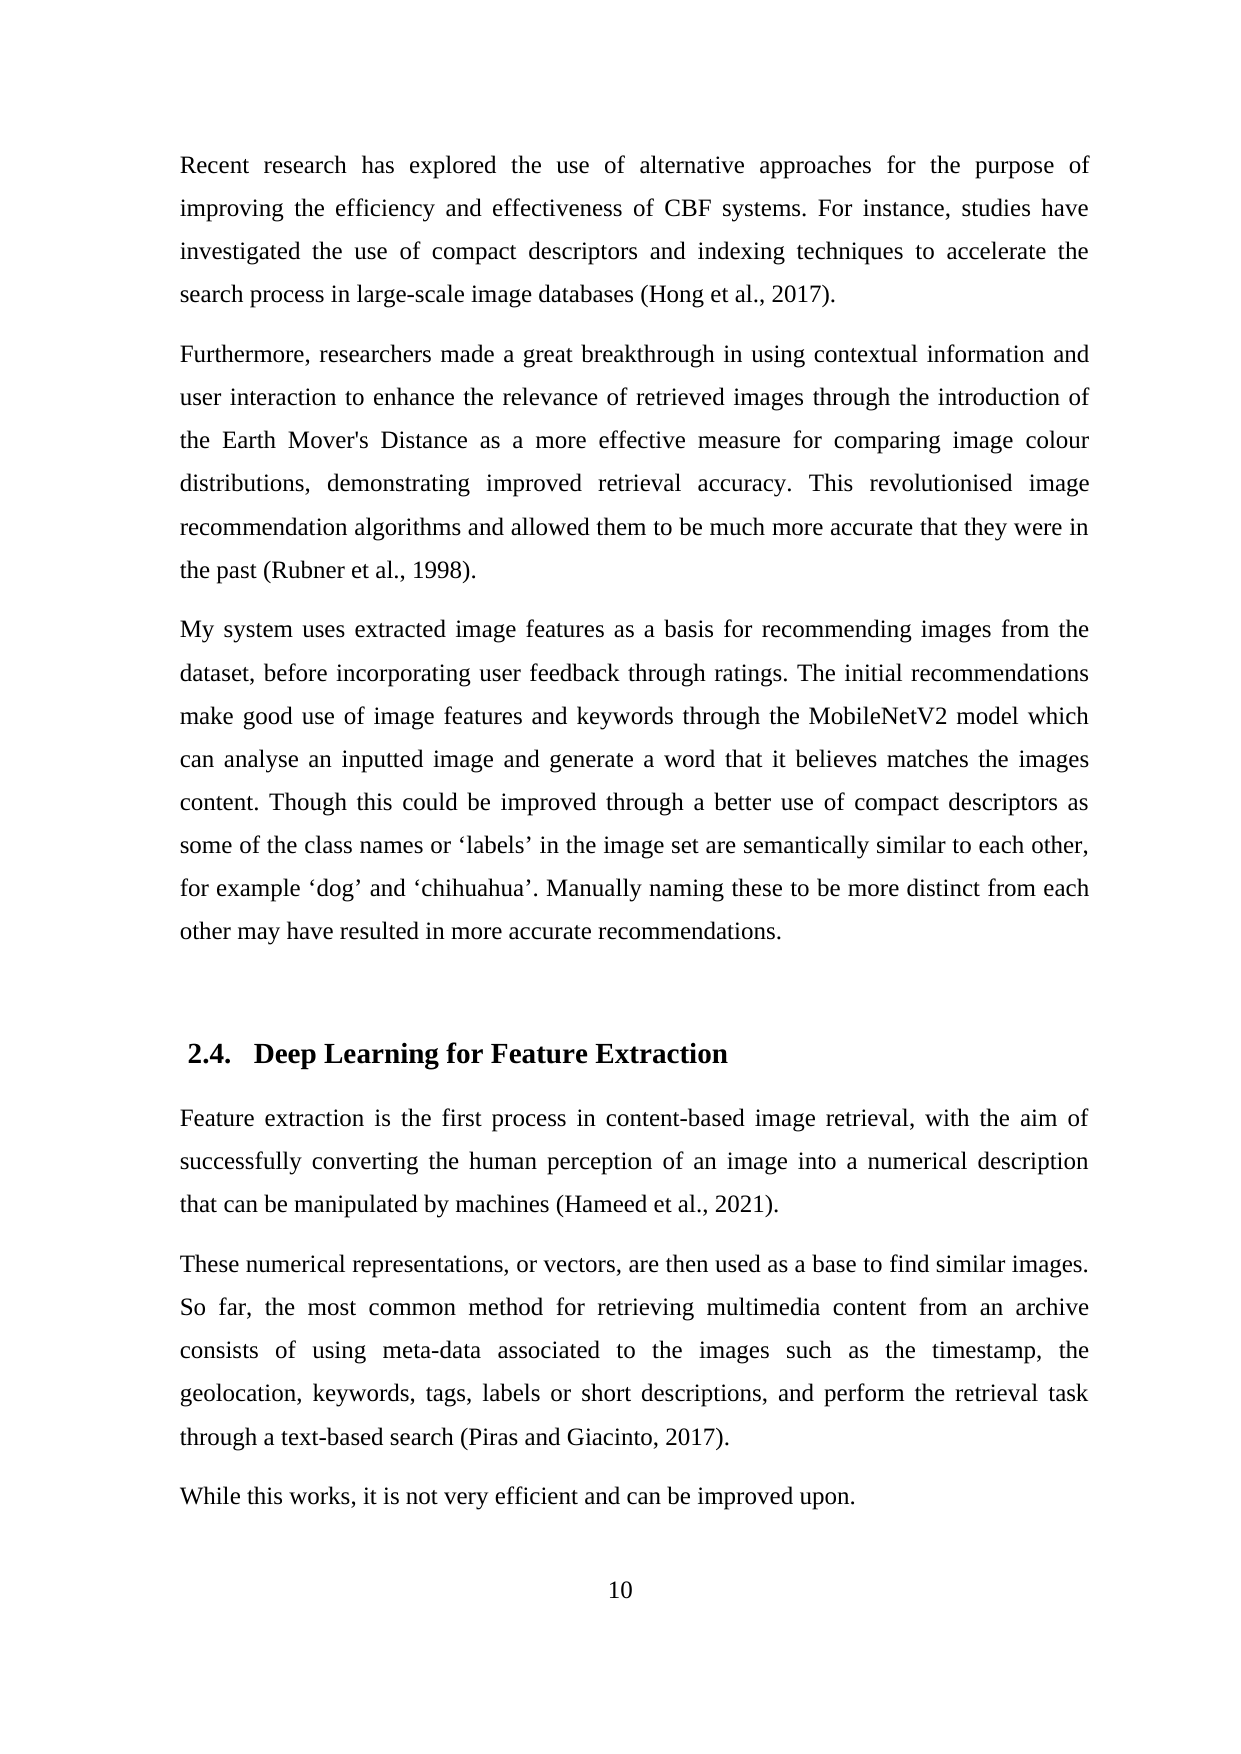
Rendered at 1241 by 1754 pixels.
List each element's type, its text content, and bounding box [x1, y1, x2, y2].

text Furthermore, researchers made a great breakthrough in using contextual information and user interaction to enhance the relevance of retrieved images through the introduction of the Earth Mover's Distance as a more effective measure for comparing image colour distributions, demonstrating improved retrieval accuracy. This revolutionised image recommendation algorithms and allowed them to be much more accurate that they were in the past (Rubner et al., 1998). [179, 339, 1090, 583]
subtitle Deep Learning for Feature Extraction [187, 1036, 1090, 1069]
text These numerical representations, or vectors, are then used as a base to find similar images. So far, the most common method for retrieving multimedia content from an archive consists of using meta-data associated to the images such as the timestamp, the geolocation, keywords, tags, labels or short descriptions, and perform the retrieval task through a text-based search (Piras and Giacinto, 2017). [179, 1249, 1090, 1450]
text Recent research has explored the use of alternative approaches for the purpose of improving the efficiency and effectiveness of CBF systems. For instance, studies have investigated the use of compact descriptors and indexing techniques to accelerate the search process in large-scale image databases (Hong et al., 2017). [179, 150, 1090, 308]
text Feature extraction is the first process in content-based image retrieval, with the aim of successfully converting the human perception of an image into a numerical description that can be manipulated by machines (Hameed et al., 2021). [179, 1103, 1090, 1218]
text My system uses extracted image features as a basis for recommending images from the dataset, before incorporating user feedback through ratings. The initial recommendations make good use of image features and keywords through the MobileNetV2 model which can analyse an inputted image and generate a word that it believes matches the images content. Though this could be improved through a better use of compact descriptors as some of the class names or ‘labels’ in the image set are semantically similar to each other, for example ‘dog’ and ‘chihuahua’. Manually naming these to be more distinct from each other may have resulted in more accurate recommendations. [179, 614, 1090, 945]
text While this works, it is not very efficient and can be improved upon. [179, 1481, 1090, 1510]
